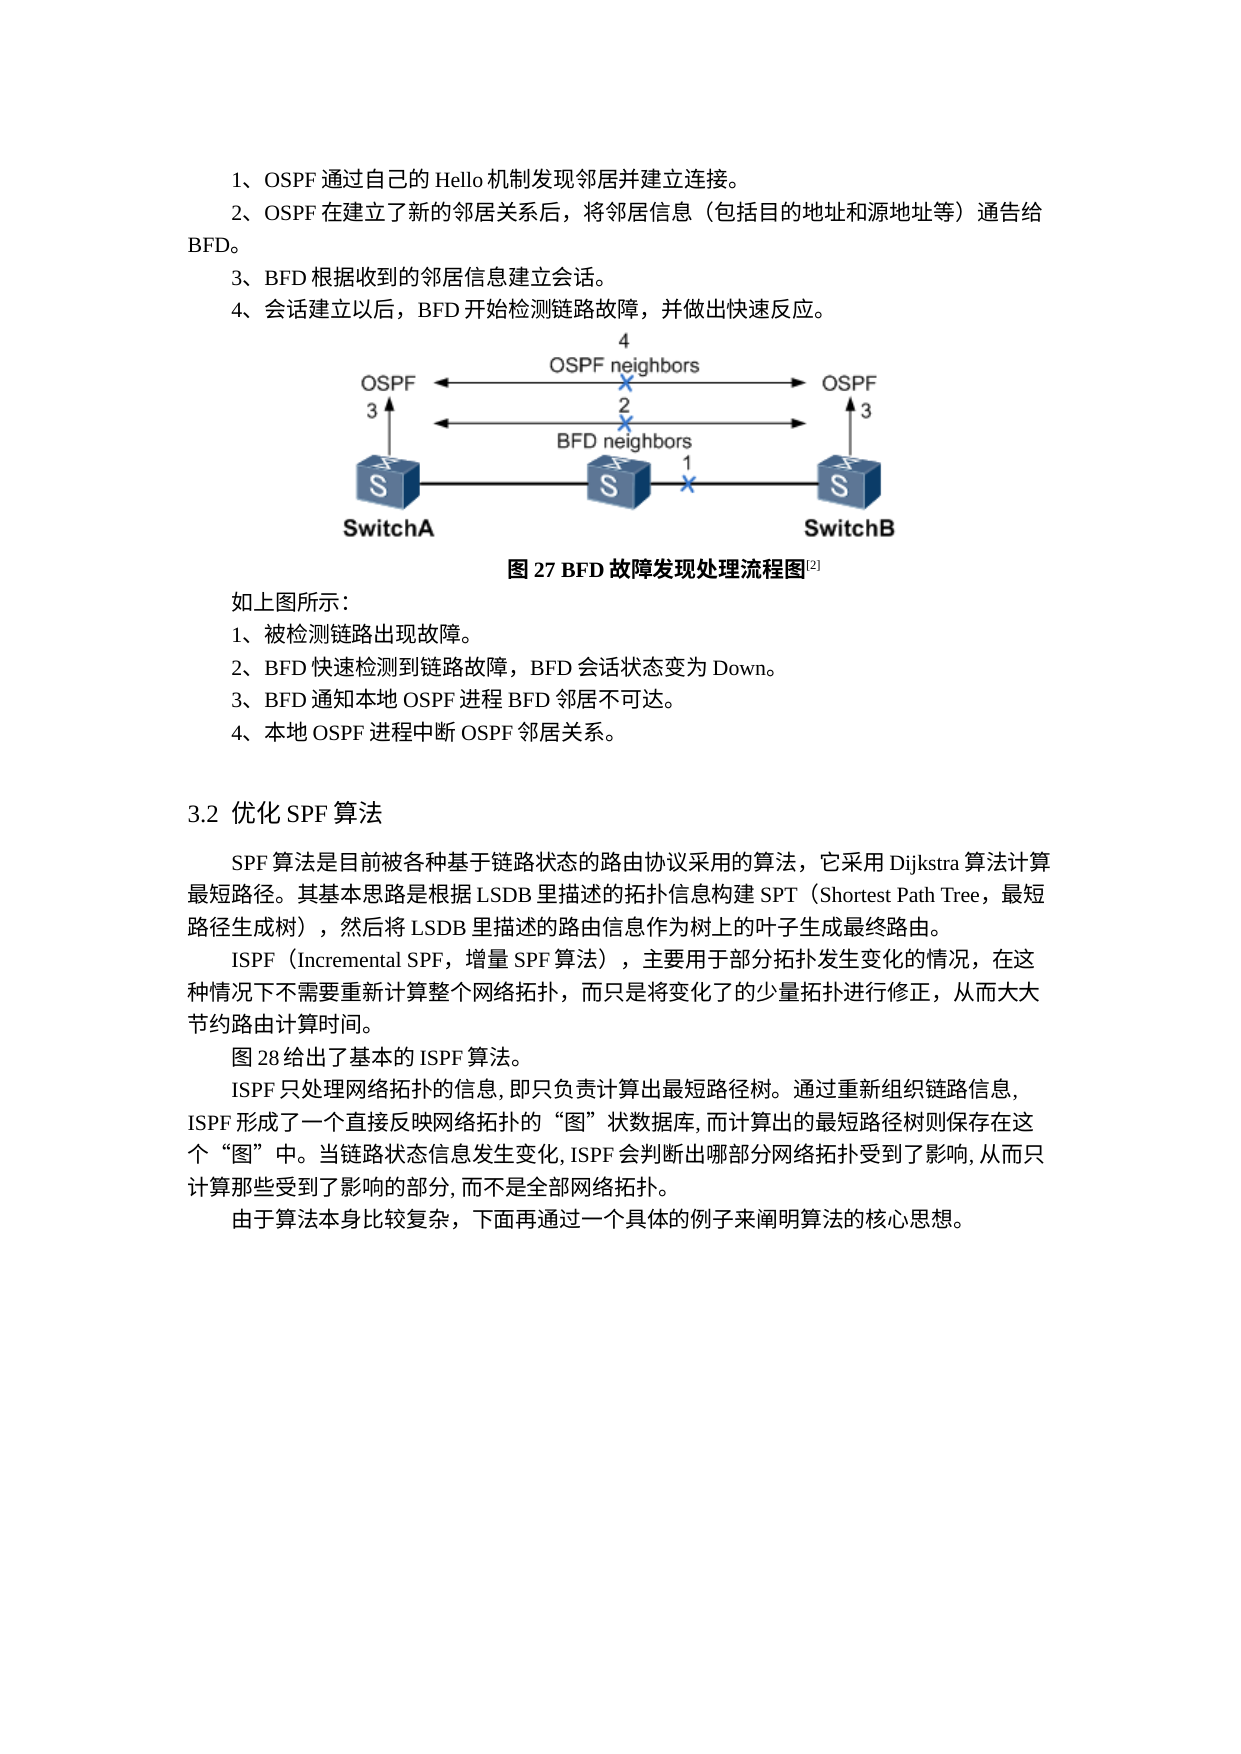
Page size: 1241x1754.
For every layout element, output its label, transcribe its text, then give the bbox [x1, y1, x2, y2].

text 图27 BFD故障发现处理流程图[2] [231, 552, 1053, 584]
text 如上图所示： [187, 584, 1053, 617]
text SPF算法是目前被各种基于链路状态的路由协议采用的算法，它采用Dijkstra算法计算最短路径。其基本思路是根据LSDB里描述的拓扑信息构建SPT（Shortest Path Tree，最短路径生成树），然后将LSDB里描述的路由信息作为树上的叶子生成最终路由。 [187, 844, 1053, 942]
text 1、OSPF通过自己的Hello机制发现邻居并建立连接。 [187, 162, 1053, 194]
text ISPF（Incremental SPF，增量SPF算法），主要用于部分拓扑发生变化的情况，在这种情况下不需要重新计算整个网络拓扑，而只是将变化了的少量拓扑进行修正，从而大大节约路由计算时间。 [187, 942, 1053, 1039]
text ISPF只处理网络拓扑的信息, 即只负责计算出最短路径树。通过重新组织链路信息, ISPF形成了一个直接反映网络拓扑的“图”状数据库, 而计算出的最短路径树则保存在这个“图”中。当链路状态信息发生变化, ISPF会判断出哪部分网络拓扑受到了影响, 从而只计算那些受到了影响的部分, 而不是全部网络拓扑。 [187, 1072, 1053, 1202]
text 4、本地OSPF进程中断OSPF邻居关系。 [187, 714, 1053, 747]
text 图28给出了基本的ISPF算法。 [187, 1039, 1053, 1072]
text 4、会话建立以后，BFD开始检测链路故障，并做出快速反应。 [187, 292, 1053, 324]
picture [340, 324, 900, 547]
text 3.2 优化SPF算法 [187, 779, 1053, 844]
text 2、OSPF在建立了新的邻居关系后，将邻居信息（包括目的地址和源地址等）通告给BFD。 [187, 194, 1053, 259]
text 2、BFD快速检测到链路故障，BFD会话状态变为Down。 [187, 649, 1053, 682]
text 3、BFD通知本地OSPF进程BFD邻居不可达。 [187, 682, 1053, 714]
text 3、BFD根据收到的邻居信息建立会话。 [187, 259, 1053, 292]
text 1、被检测链路出现故障。 [187, 617, 1053, 649]
text 由于算法本身比较复杂，下面再通过一个具体的例子来阐明算法的核心思想。 [187, 1202, 1053, 1234]
